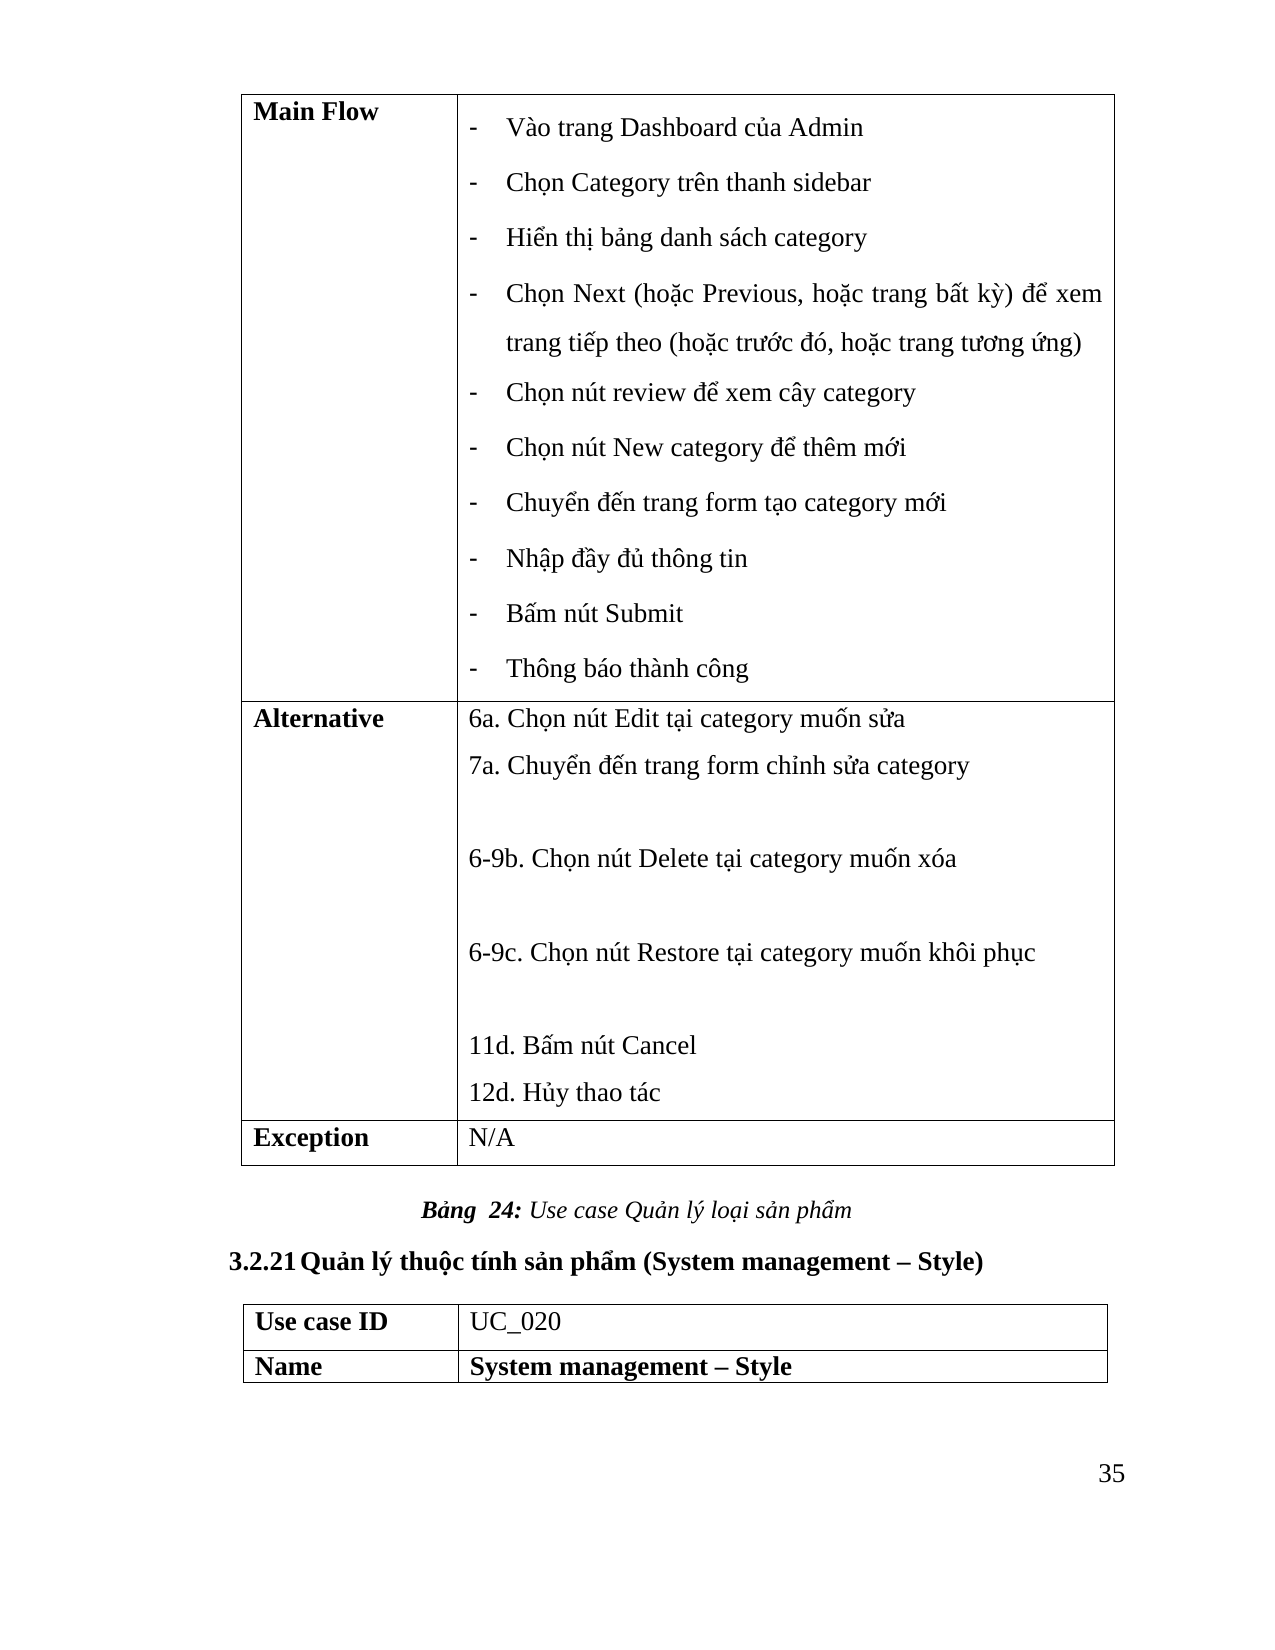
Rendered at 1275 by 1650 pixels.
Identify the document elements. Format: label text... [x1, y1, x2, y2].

table_cell 6a. Chọn nút Edit tại category muốn sửa 7a. Chuyển đến trang form chỉnh sửa category 6-9b. Chọn nút Delete tại category muốn xóa 6-9c. Chọn nút Restore tại category muốn khôi phục 11d. Bấm nút Cancel 12d. Hủy thao tác [458, 702, 1114, 1120]
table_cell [459, 1351, 1107, 1382]
table_cell Exception [242, 1121, 457, 1165]
table_header UC_020 [459, 1305, 1107, 1349]
table_cell Vào trang Dashboard của Admin Chọn Category trên thanh sidebar Hiển thị bảng danh sách category Chọn Next (hoặc Previous, hoặc trang bất kỳ) để xem trang tiếp theo (hoặc trước đó, hoặc trang tương ứng) Chọn nút review để xem cây category Chọn nút New category để thêm mới Chuyển đến trang form tạo category mới Nhập đầy đủ thông tin Bấm nút Submit Thông báo thành công [458, 95, 1114, 701]
table_cell Name [244, 1351, 458, 1382]
table_cell Main Flow [242, 95, 457, 701]
table_cell N/A [458, 1121, 1114, 1165]
text Bảng 24: Use case Quản lý loại sản phẩm [150, 1195, 1125, 1224]
table_header Use case ID [244, 1305, 458, 1349]
list Quản lý thuộc tính sản phẩm (System management – Style) [262, 1245, 1125, 1276]
table_cell Alternative [242, 702, 457, 1120]
